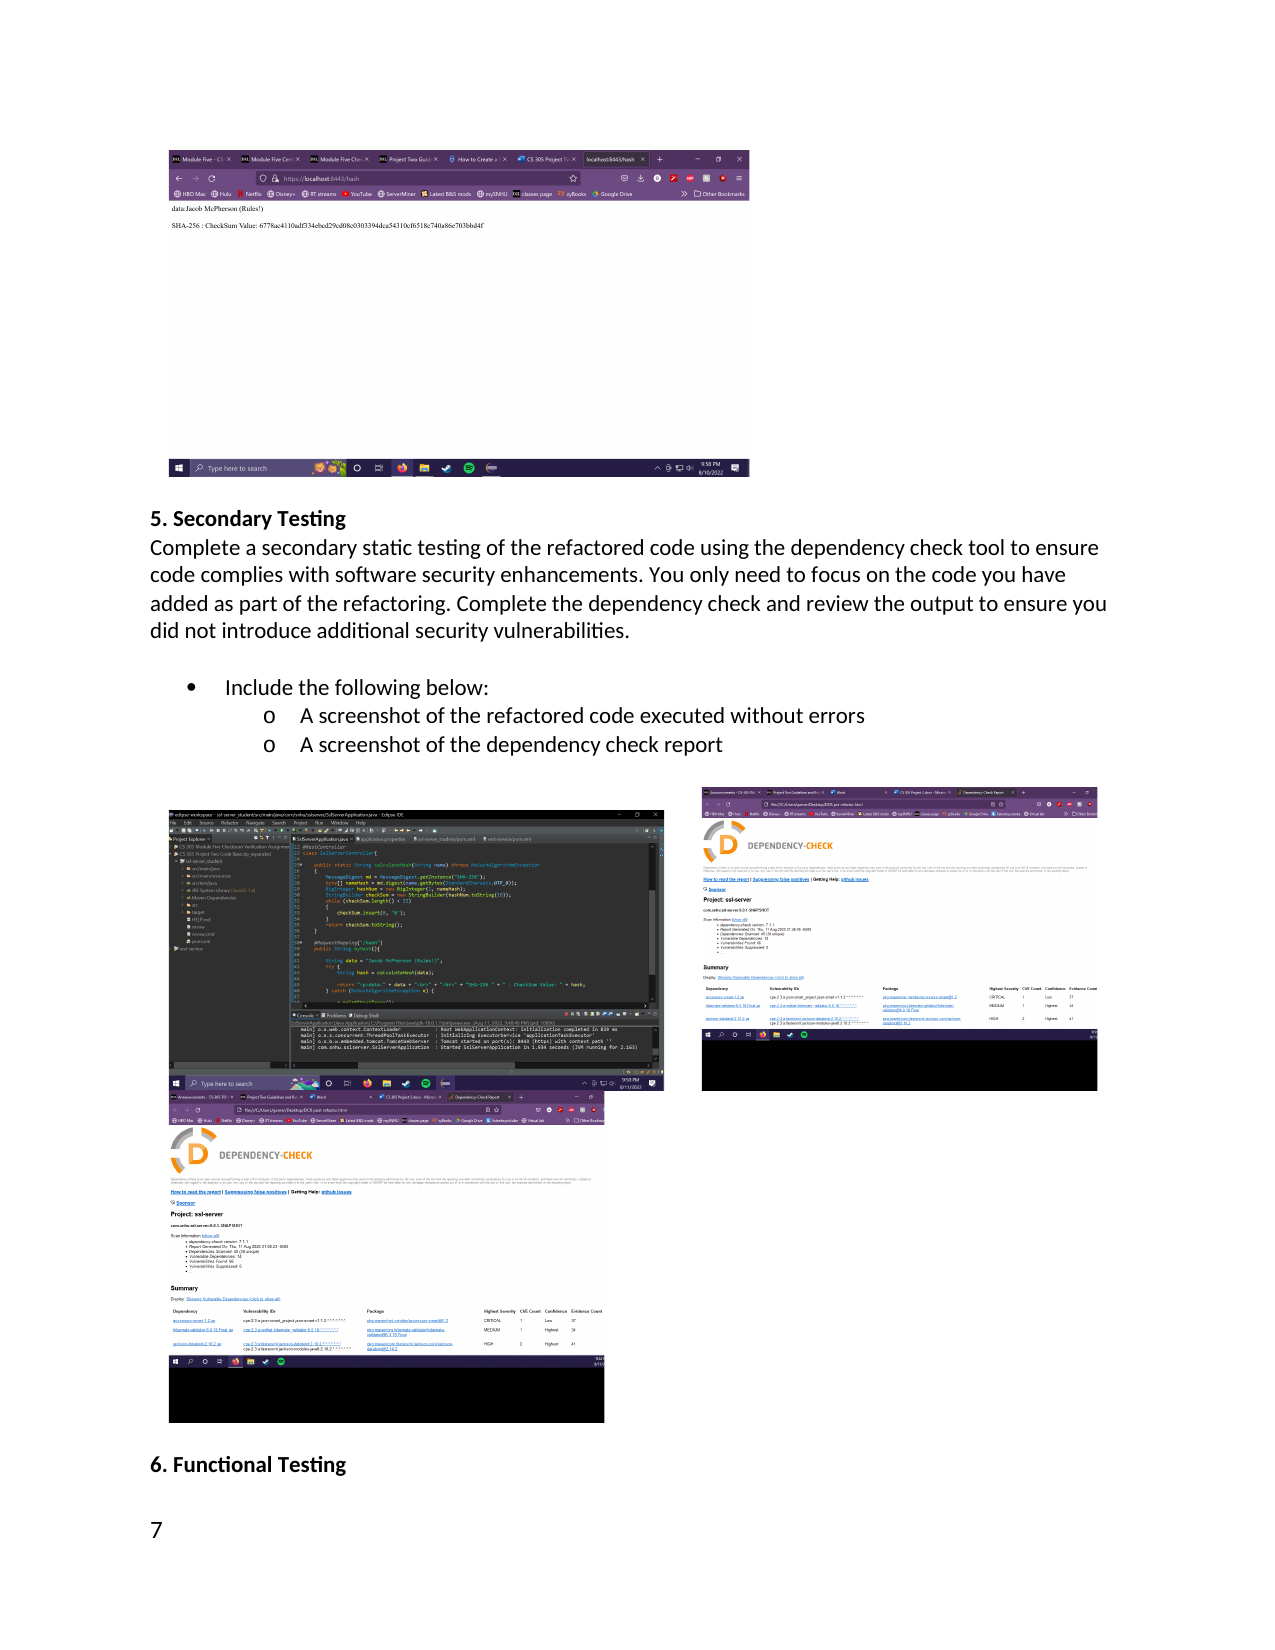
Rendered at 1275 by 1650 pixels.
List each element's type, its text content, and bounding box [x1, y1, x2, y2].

text Complete a secondary static testing of the refactored code using the dependency check tool to ensure code complies with software security enhancements. You only need to focus on the code you have added as part of the refactoring. Complete the dependency check and review the output to ensure you did not introduce additional security vulnerabilities. [150, 533, 1125, 645]
list A screenshot of the dependency check report [262, 730, 1125, 759]
list Include the following below: [187, 673, 1125, 701]
list A screenshot of the refactored code executed without errors [262, 701, 1125, 730]
subtitle 6. Functional Testing [150, 1450, 1125, 1478]
subtitle 5. Secondary Testing [150, 504, 1125, 533]
